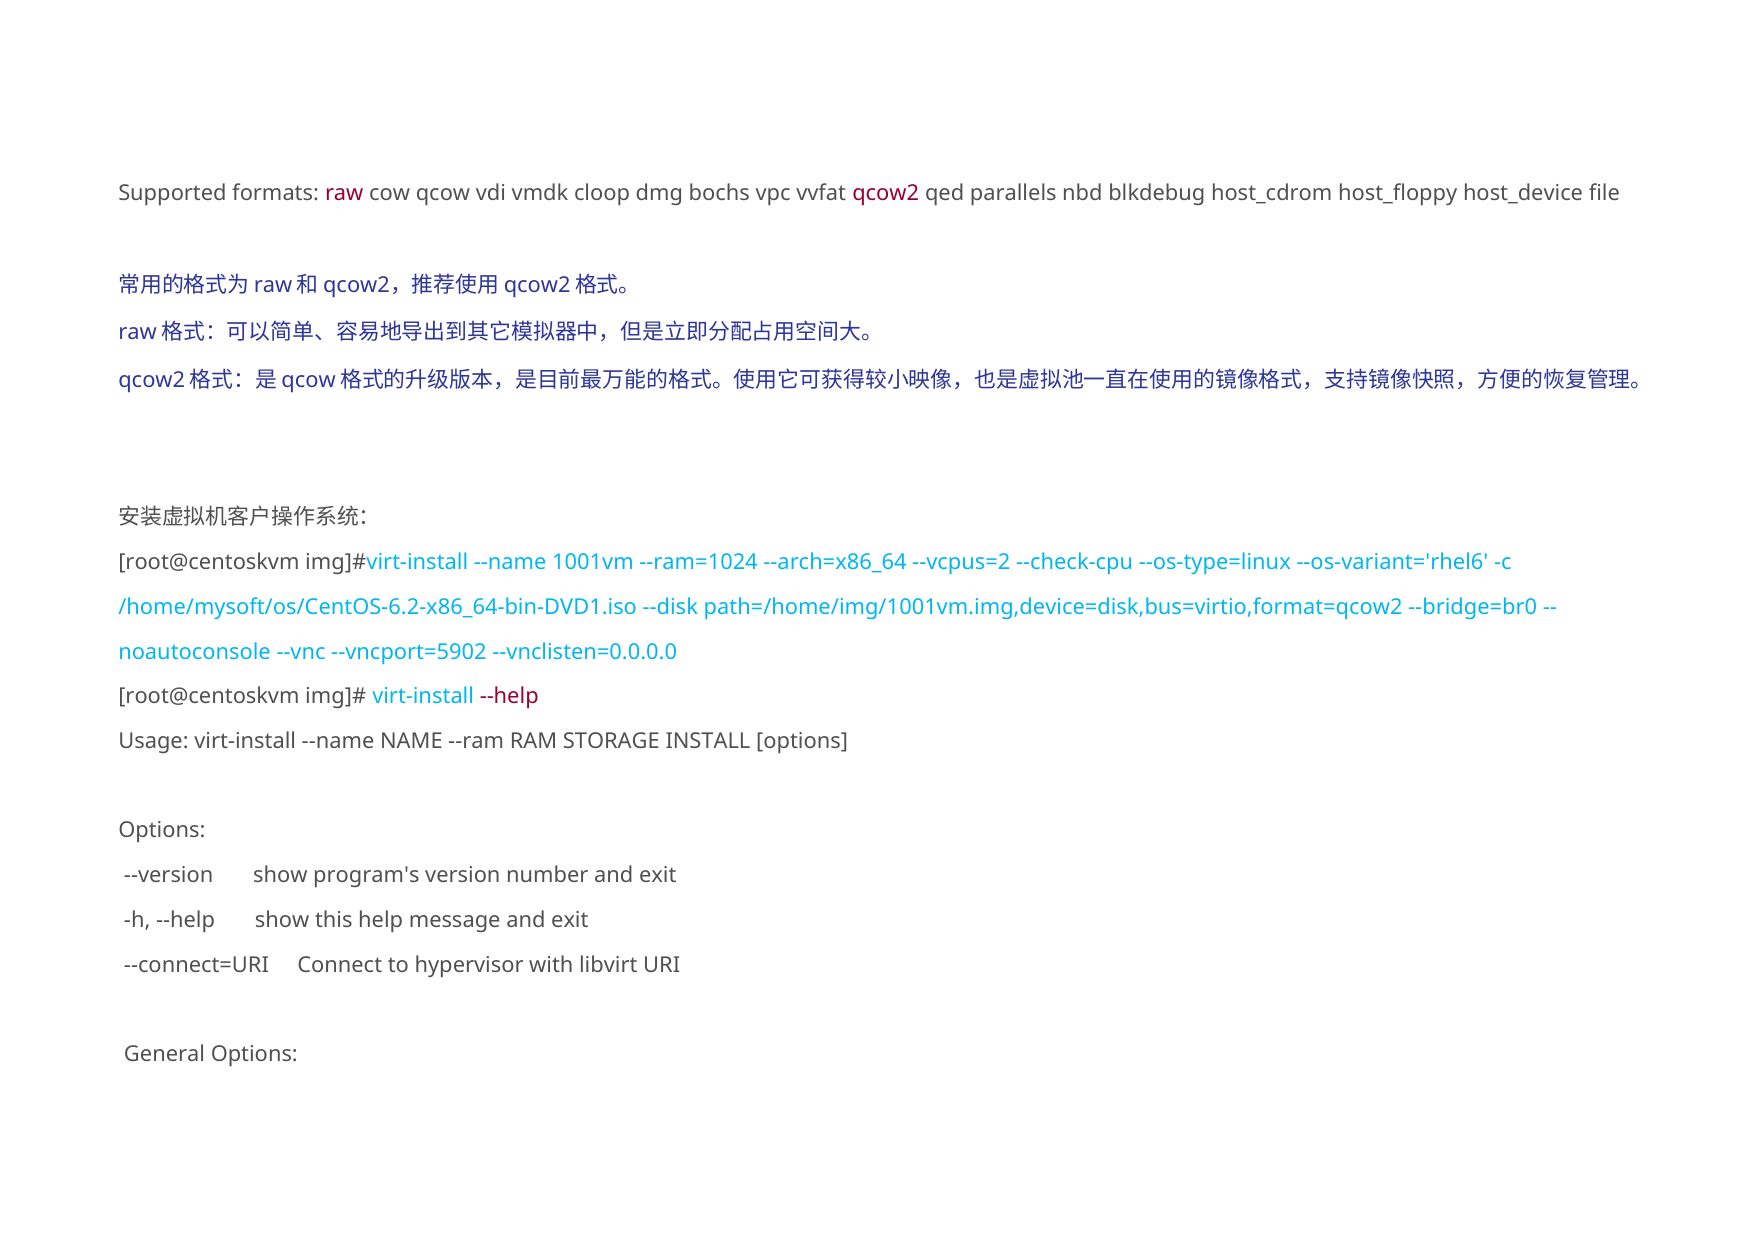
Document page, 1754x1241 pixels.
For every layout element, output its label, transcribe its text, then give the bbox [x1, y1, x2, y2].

text Usage: virt-install --name NAME --ram RAM STORAGE INSTALL [options] [118, 725, 1636, 755]
text --connect=URI Connect to hypervisor with libvirt URI [118, 948, 1636, 978]
text [root@centoskvm img]#virt-install --name 1001vm --ram=1024 --arch=x86_64 --vcpus=2 --check-cpu --os-type=linux --os-variant='rhel6' -c /home/mysoft/os/CentOS-6.2-x86_64-bin-DVD1.iso --disk path=/home/img/1001vm.img,device=disk,bus=virtio,format=qcow2 --bridge=br0 --noautoconsole --vnc --vncport=5902 --vnclisten=0.0.0.0 [118, 546, 1636, 666]
text 安装虚拟机客户操作系统： [118, 499, 1636, 531]
text raw格式：可以简单、容易地导出到其它模拟器中，但是立即分配占用空间大。 [118, 314, 1636, 346]
text 常用的格式为raw和qcow2，推荐使用qcow2格式。 [118, 267, 1636, 298]
text --version show program's version number and exit [118, 859, 1636, 889]
text Supported formats: raw cow qcow vdi vmdk cloop dmg bochs vpc vvfat qcow2 qed parallels nbd blkdebug host_cdrom host_floppy host_device file [118, 177, 1636, 207]
text Options: [118, 814, 1636, 844]
text [root@centoskvm img]# virt-install --help [118, 680, 1636, 710]
text General Options: [118, 1038, 1636, 1068]
text -h, --help show this help message and exit [118, 904, 1636, 934]
text qcow2格式：是qcow格式的升级版本，是目前最万能的格式。使用它可获得较小映像，也是虚拟池一直在使用的镜像格式，支持镜像快照，方便的恢复管理。 [118, 362, 1636, 394]
